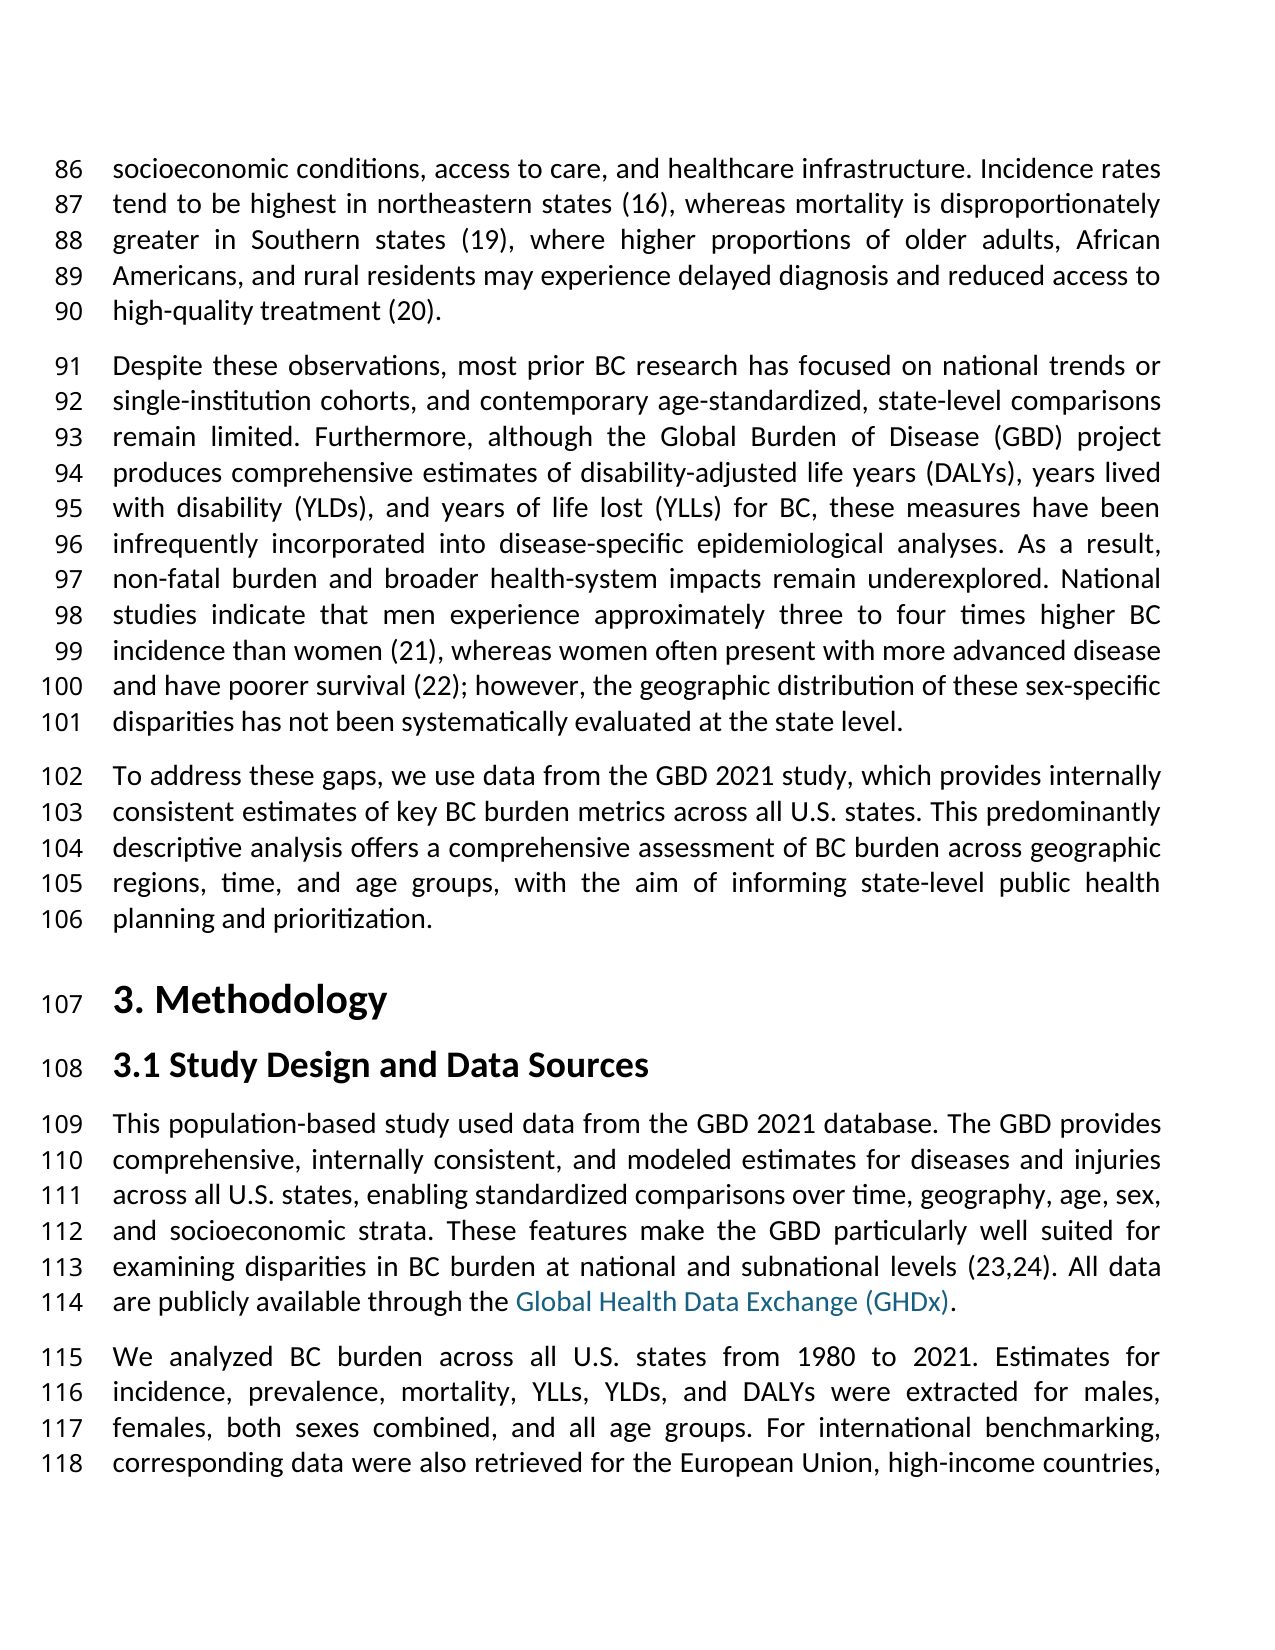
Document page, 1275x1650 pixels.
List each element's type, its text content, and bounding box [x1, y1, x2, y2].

text This population-based study used data from the GBD 2021 database. The GBD provides comprehensive, internally consistent, and modeled estimates for diseases and injuries across all U.S. states, enabling standardized comparisons over time, geography, age, sex, and socioeconomic strata. These features make the GBD particularly well suited for examining disparities in BC burden at national and subnational levels (23,24). All data are publicly available through the Global Health Data Exchange (GHDx). [112, 1105, 1162, 1319]
text Despite these observations, most prior BC research has focused on national trends or single-institution cohorts, and contemporary age-standardized, state-level comparisons remain limited. Furthermore, although the Global Burden of Disease (GBD) project produces comprehensive estimates of disability-adjusted life years (DALYs), years lived with disability (YLDs), and years of life lost (YLLs) for BC, these measures have been infrequently incorporated into disease-specific epidemiological analyses. As a result, non-fatal burden and broader health-system impacts remain underexplored. National studies indicate that men experience approximately three to four times higher BC incidence than women (21), whereas women often present with more advanced disease and have poorer survival (22); however, the geographic distribution of these sex-specific disparities has not been systematically evaluated at the state level. [112, 347, 1162, 739]
subtitle 3. Methodology [112, 973, 1162, 1024]
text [112, 150, 1162, 328]
subtitle 3.1 Study Design and Data Sources [112, 1041, 1162, 1086]
text To address these gaps, we use data from the GBD 2021 study, which provides internally consistent estimates of key BC burden metrics across all U.S. states. This predominantly descriptive analysis offers a comprehensive assessment of BC burden across geographic regions, time, and age groups, with the aim of informing state-level public health planning and prioritization. [112, 757, 1162, 936]
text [112, 1338, 1162, 1480]
